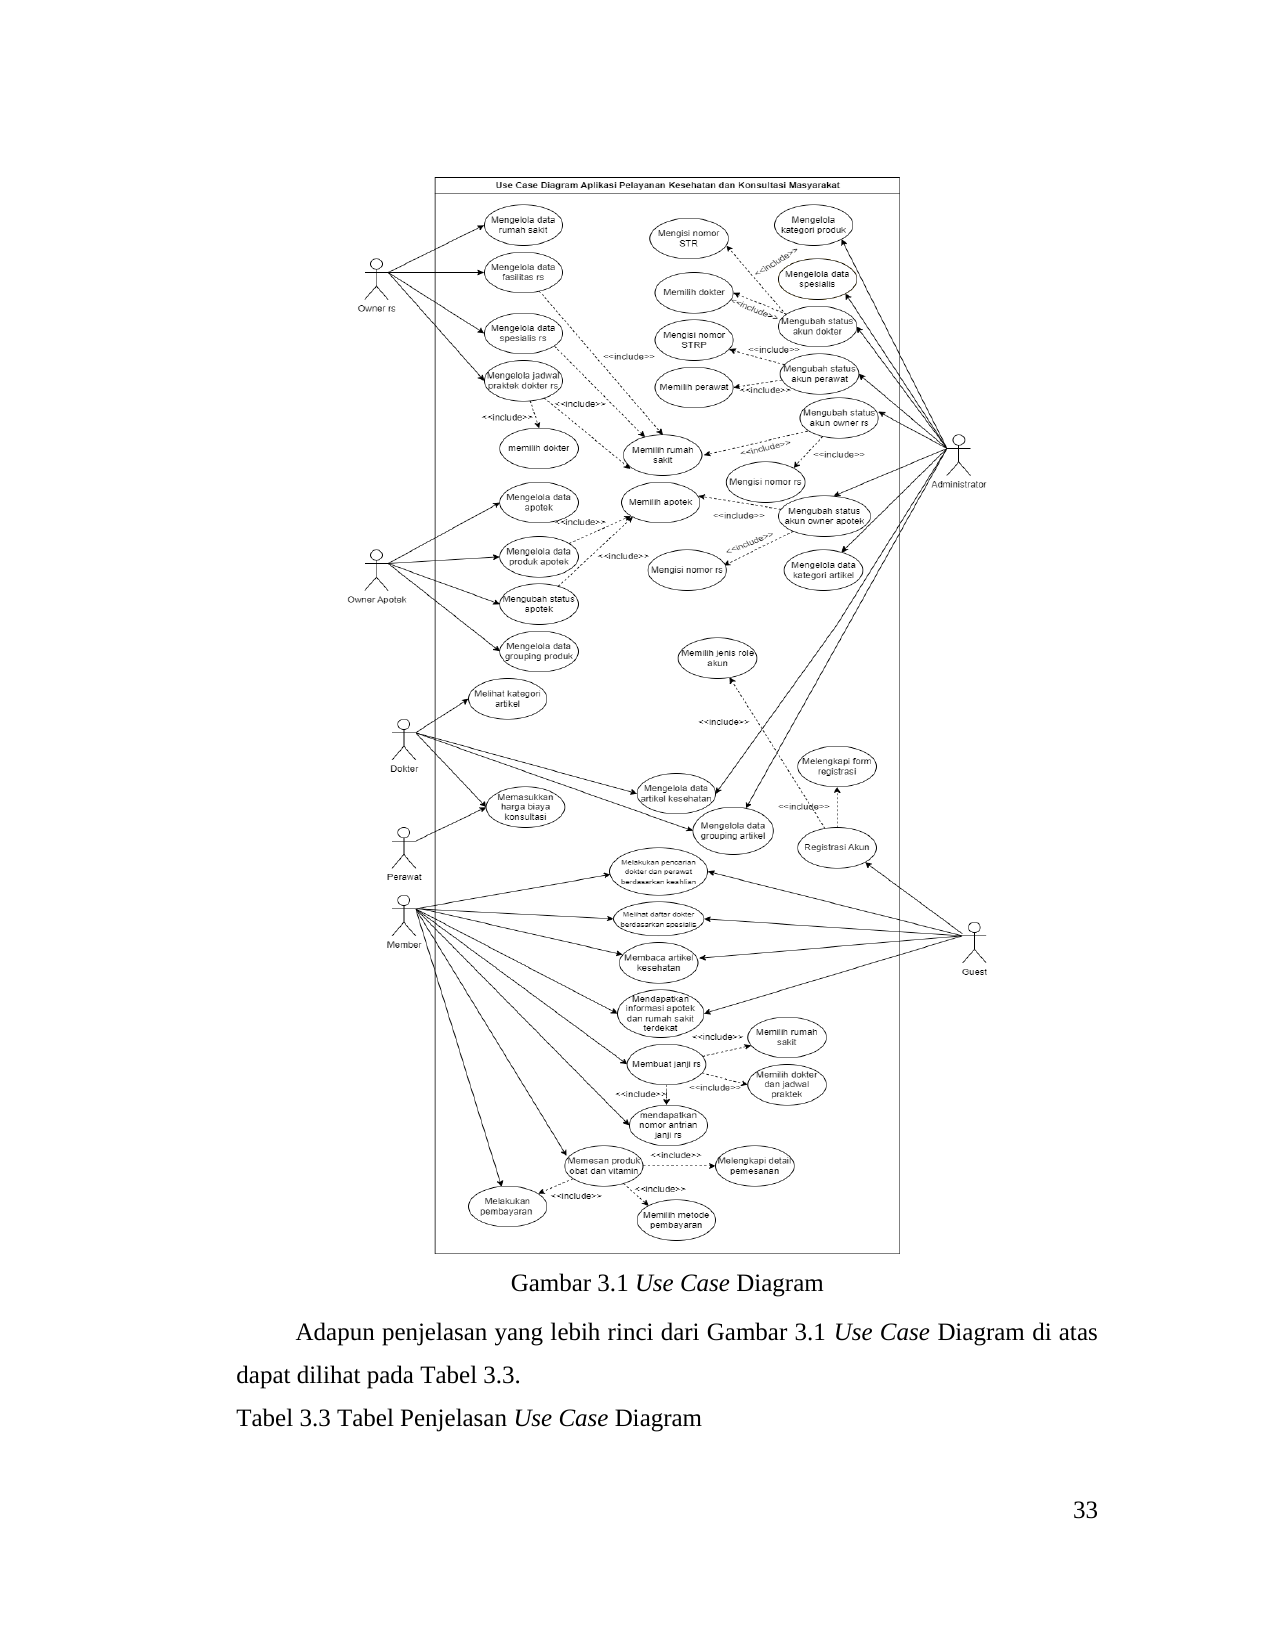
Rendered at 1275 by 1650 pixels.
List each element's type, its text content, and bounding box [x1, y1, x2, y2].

text Tabel 3.3 Tabel Penjelasan Use Case Diagram [236, 1403, 1098, 1432]
picture [347, 177, 987, 1254]
text Adapun penjelasan yang lebih rinci dari Gambar 3.1 Use Case Diagram di atas dapat dilihat pada Tabel 3.3. [236, 1317, 1098, 1389]
text Gambar 3.1 Use Case Diagram [236, 1268, 1098, 1296]
